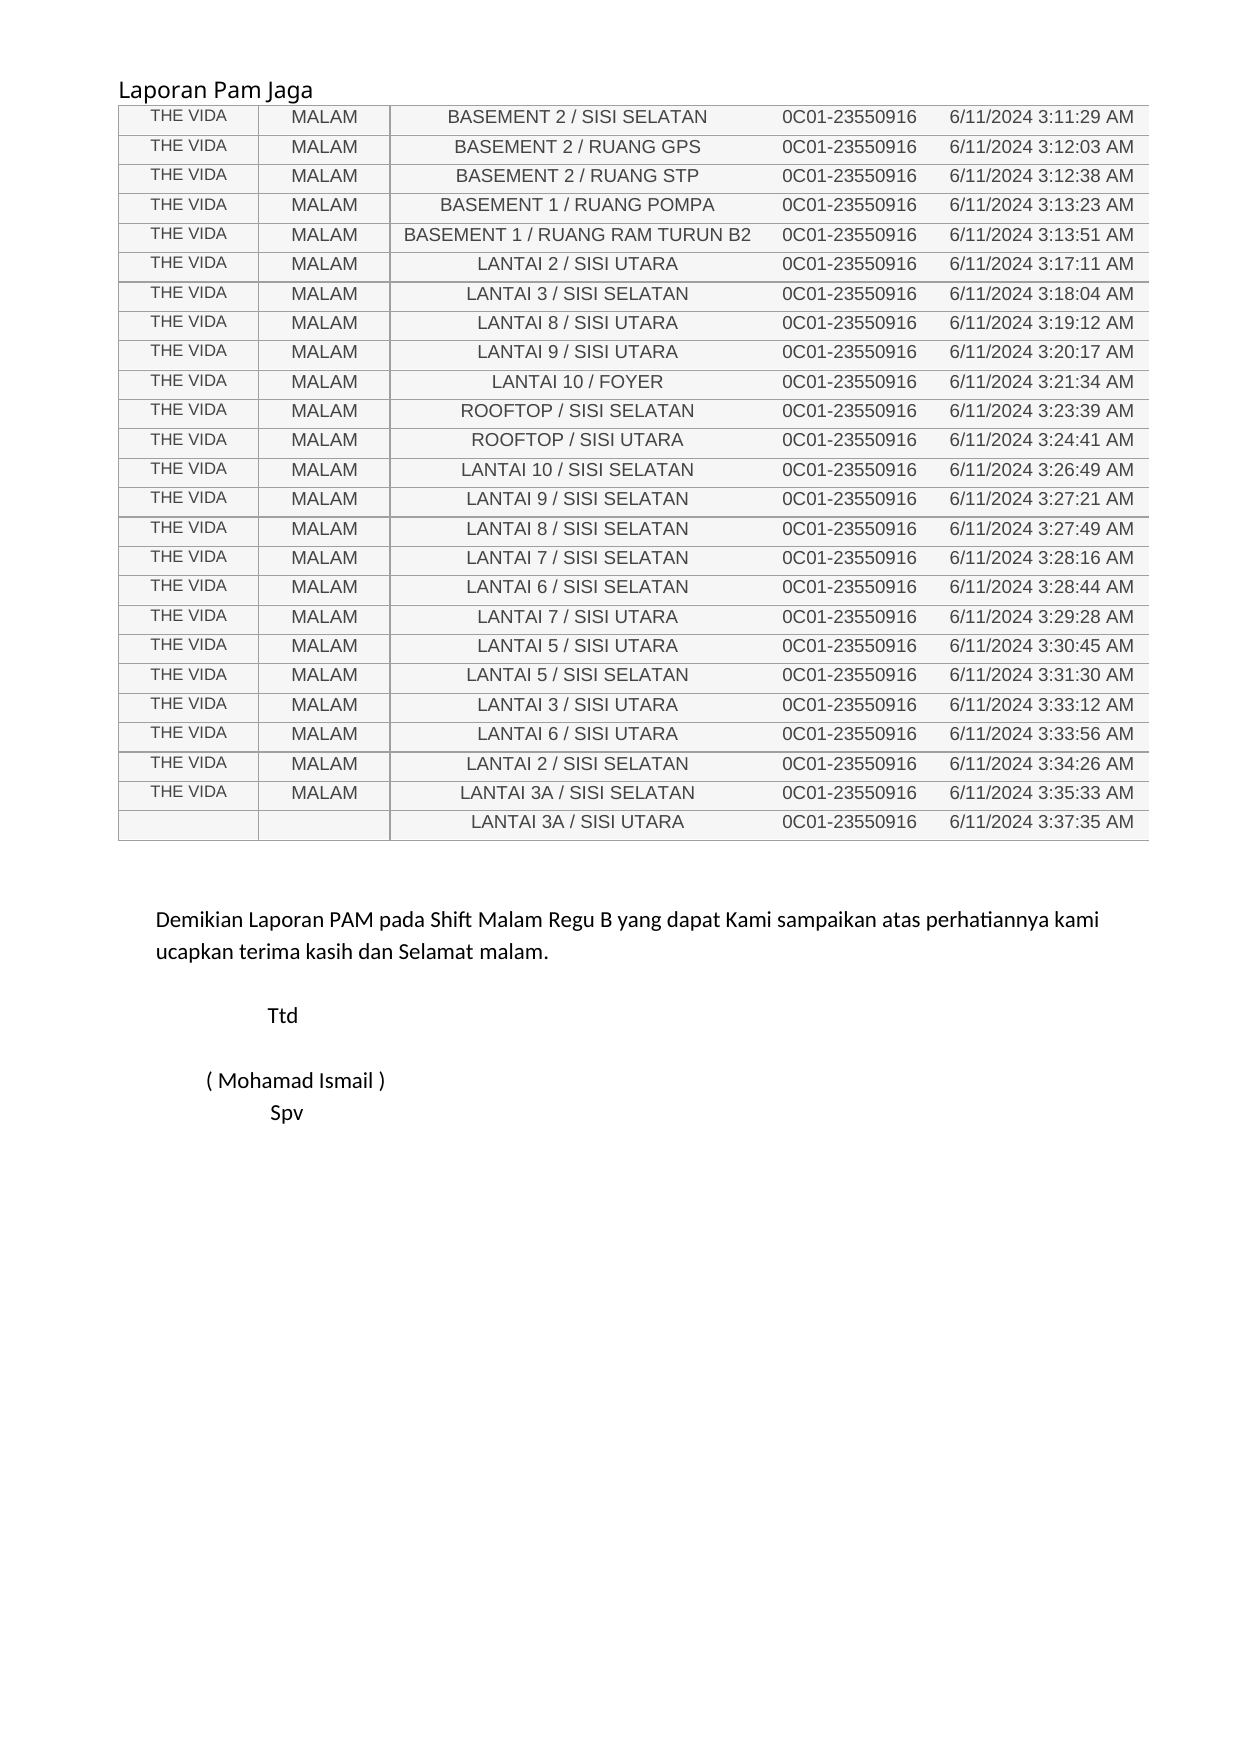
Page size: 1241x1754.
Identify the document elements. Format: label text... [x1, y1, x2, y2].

table_cell LANTAI 9 / SISI SELATAN [391, 488, 765, 516]
table_cell MALAM [259, 341, 389, 369]
table_cell MALAM [259, 694, 389, 722]
table_cell MALAM [259, 371, 389, 399]
table_cell THE VIDA [119, 136, 258, 164]
table_cell 0C01-23550916 [765, 136, 934, 164]
table_cell 6/11/2024 3:12:03 AM [934, 136, 1149, 164]
table_cell MALAM [259, 635, 389, 663]
table_cell THE VIDA [119, 606, 258, 634]
table_cell 6/11/2024 3:34:26 AM [934, 753, 1149, 781]
table_cell 6/11/2024 3:33:56 AM [934, 723, 1149, 751]
table_cell THE VIDA [119, 283, 258, 311]
table_cell BASEMENT 1 / RUANG RAM TURUN B2 [391, 224, 765, 252]
table_cell THE VIDA [119, 253, 258, 281]
text Demikian Laporan PAM pada Shift Malam Regu B yang dapat Kami sampaikan atas perhatiannya kami ucapkan terima kasih dan Selamat malam. [156, 905, 1122, 965]
table_cell THE VIDA [119, 488, 258, 516]
table_cell 6/11/2024 3:35:33 AM [934, 782, 1149, 810]
table_cell MALAM [259, 106, 389, 134]
table_cell 6/11/2024 3:27:49 AM [934, 518, 1149, 546]
table_cell [119, 811, 258, 839]
table_cell THE VIDA [119, 694, 258, 722]
table_cell 6/11/2024 3:17:11 AM [934, 253, 1149, 281]
table_cell THE VIDA [119, 106, 258, 134]
table_cell THE VIDA [119, 341, 258, 369]
table_cell LANTAI 9 / SISI UTARA [391, 341, 765, 369]
table_cell MALAM [259, 136, 389, 164]
table_cell 6/11/2024 3:12:38 AM [934, 165, 1149, 193]
table_cell 6/11/2024 3:13:51 AM [934, 224, 1149, 252]
table_cell THE VIDA [119, 723, 258, 751]
table_cell LANTAI 10 / FOYER [391, 371, 765, 399]
table_cell THE VIDA [119, 782, 258, 810]
table_cell THE VIDA [119, 753, 258, 781]
table_cell 0C01-23550916 [765, 811, 934, 839]
table_cell LANTAI 3A / SISI SELATAN [391, 782, 765, 810]
table_cell 0C01-23550916 [765, 694, 934, 722]
table_cell LANTAI 2 / SISI UTARA [391, 253, 765, 281]
table_cell BASEMENT 2 / RUANG GPS [391, 136, 765, 164]
table_cell MALAM [259, 547, 389, 575]
text Spv [118, 1098, 1122, 1126]
table_cell 0C01-23550916 [765, 518, 934, 546]
table_cell BASEMENT 2 / SISI SELATAN [391, 106, 765, 134]
table_cell 0C01-23550916 [765, 283, 934, 311]
table_cell MALAM [259, 429, 389, 458]
table_cell LANTAI 2 / SISI SELATAN [391, 753, 765, 781]
text Ttd [118, 1001, 1122, 1029]
table_cell MALAM [259, 165, 389, 193]
table_cell THE VIDA [119, 547, 258, 575]
table_cell 6/11/2024 3:31:30 AM [934, 664, 1149, 693]
table_cell 6/11/2024 3:20:17 AM [934, 341, 1149, 369]
table_cell 0C01-23550916 [765, 664, 934, 693]
table_cell MALAM [259, 606, 389, 634]
table_cell 0C01-23550916 [765, 606, 934, 634]
table_cell THE VIDA [119, 518, 258, 546]
table_cell THE VIDA [119, 400, 258, 428]
table_cell LANTAI 7 / SISI UTARA [391, 606, 765, 634]
table_cell 6/11/2024 3:37:35 AM [934, 811, 1149, 839]
table_cell LANTAI 3A / SISI UTARA [391, 811, 765, 839]
table_cell 6/11/2024 3:26:49 AM [934, 459, 1149, 487]
table_cell [259, 811, 389, 839]
table_cell BASEMENT 2 / RUANG STP [391, 165, 765, 193]
table_cell 0C01-23550916 [765, 106, 934, 134]
table_cell MALAM [259, 753, 389, 781]
table_cell 0C01-23550916 [765, 459, 934, 487]
table_cell ROOFTOP / SISI UTARA [391, 429, 765, 458]
table_cell 0C01-23550916 [765, 194, 934, 223]
table_cell LANTAI 6 / SISI UTARA [391, 723, 765, 751]
table_cell MALAM [259, 194, 389, 223]
table_cell 0C01-23550916 [765, 723, 934, 751]
table_cell MALAM [259, 576, 389, 604]
table_cell 0C01-23550916 [765, 547, 934, 575]
table_cell BASEMENT 1 / RUANG POMPA [391, 194, 765, 223]
table_cell 6/11/2024 3:27:21 AM [934, 488, 1149, 516]
table_cell 0C01-23550916 [765, 782, 934, 810]
table_cell MALAM [259, 224, 389, 252]
table_cell LANTAI 6 / SISI SELATAN [391, 576, 765, 604]
table_cell THE VIDA [119, 194, 258, 223]
table_cell LANTAI 3 / SISI UTARA [391, 694, 765, 722]
table_cell 6/11/2024 3:30:45 AM [934, 635, 1149, 663]
table_cell MALAM [259, 723, 389, 751]
table_cell THE VIDA [119, 576, 258, 604]
table_cell 0C01-23550916 [765, 253, 934, 281]
table_cell MALAM [259, 518, 389, 546]
table_cell LANTAI 5 / SISI UTARA [391, 635, 765, 663]
table_cell 6/11/2024 3:28:16 AM [934, 547, 1149, 575]
table_cell LANTAI 8 / SISI UTARA [391, 312, 765, 340]
table_cell 0C01-23550916 [765, 224, 934, 252]
table_cell 6/11/2024 3:33:12 AM [934, 694, 1149, 722]
table_cell THE VIDA [119, 224, 258, 252]
table_cell MALAM [259, 488, 389, 516]
table_cell 6/11/2024 3:19:12 AM [934, 312, 1149, 340]
table_cell THE VIDA [119, 165, 258, 193]
table_cell 0C01-23550916 [765, 635, 934, 663]
table_cell 6/11/2024 3:24:41 AM [934, 429, 1149, 458]
table_cell 6/11/2024 3:21:34 AM [934, 371, 1149, 399]
table_cell 0C01-23550916 [765, 341, 934, 369]
table_cell LANTAI 10 / SISI SELATAN [391, 459, 765, 487]
table_cell THE VIDA [119, 429, 258, 458]
text ( Mohamad Ismail ) [118, 1066, 1122, 1094]
table_cell MALAM [259, 459, 389, 487]
table_cell THE VIDA [119, 312, 258, 340]
table_cell MALAM [259, 782, 389, 810]
table_cell THE VIDA [119, 635, 258, 663]
table_cell 0C01-23550916 [765, 371, 934, 399]
table_cell 6/11/2024 3:29:28 AM [934, 606, 1149, 634]
table_cell LANTAI 5 / SISI SELATAN [391, 664, 765, 693]
table_cell ROOFTOP / SISI SELATAN [391, 400, 765, 428]
table_cell 0C01-23550916 [765, 488, 934, 516]
table_cell 6/11/2024 3:13:23 AM [934, 194, 1149, 223]
table_cell 0C01-23550916 [765, 576, 934, 604]
table_cell 0C01-23550916 [765, 400, 934, 428]
table_cell 0C01-23550916 [765, 312, 934, 340]
table_cell MALAM [259, 312, 389, 340]
table_cell LANTAI 8 / SISI SELATAN [391, 518, 765, 546]
table_cell 6/11/2024 3:18:04 AM [934, 283, 1149, 311]
table_cell MALAM [259, 664, 389, 693]
table_cell LANTAI 7 / SISI SELATAN [391, 547, 765, 575]
table_cell 0C01-23550916 [765, 429, 934, 458]
table_cell 6/11/2024 3:28:44 AM [934, 576, 1149, 604]
table_cell MALAM [259, 283, 389, 311]
table_cell 0C01-23550916 [765, 753, 934, 781]
table_cell 6/11/2024 3:11:29 AM [934, 106, 1149, 134]
table_cell 6/11/2024 3:23:39 AM [934, 400, 1149, 428]
table_cell 0C01-23550916 [765, 165, 934, 193]
table_cell MALAM [259, 400, 389, 428]
table_cell MALAM [259, 253, 389, 281]
table_cell THE VIDA [119, 371, 258, 399]
table_cell LANTAI 3 / SISI SELATAN [391, 283, 765, 311]
table_cell THE VIDA [119, 664, 258, 693]
table_cell THE VIDA [119, 459, 258, 487]
